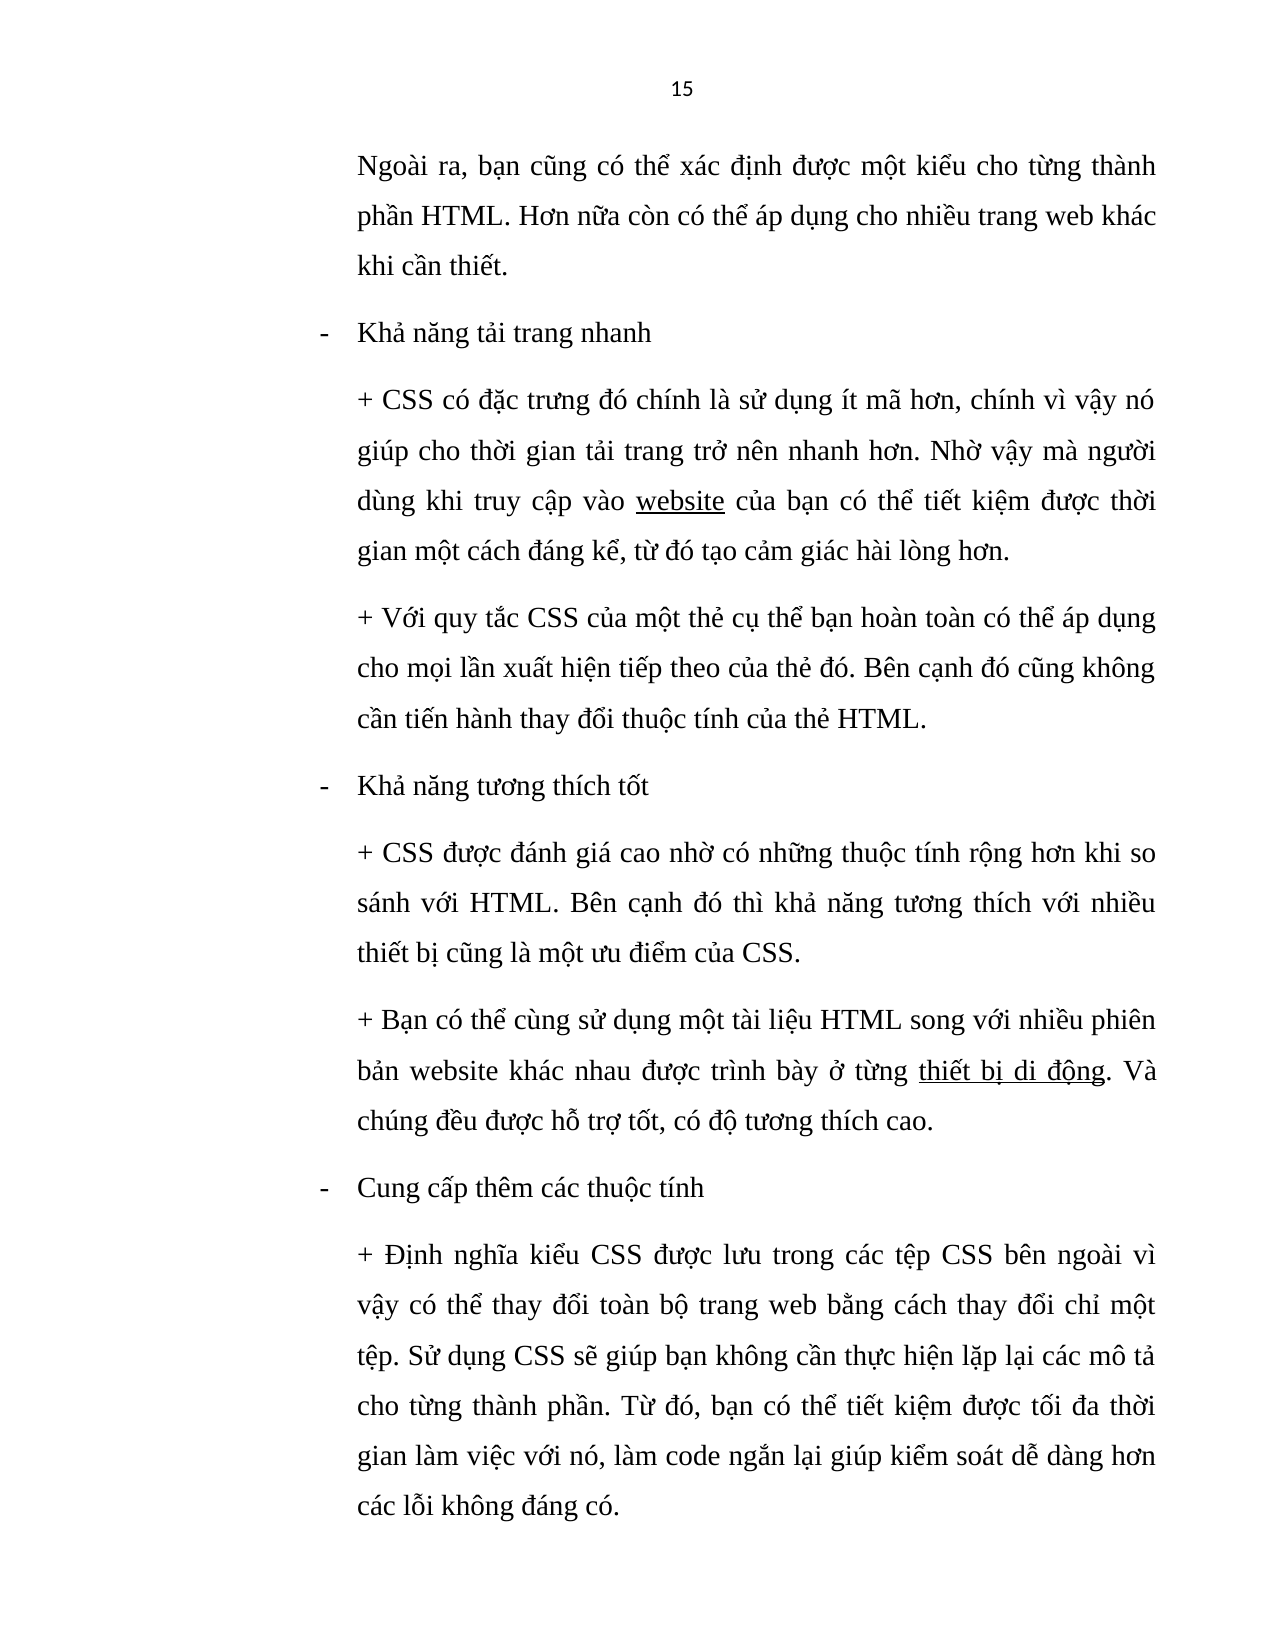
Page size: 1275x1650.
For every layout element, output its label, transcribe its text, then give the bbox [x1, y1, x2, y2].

text + Bạn có thể cùng sử dụng một tài liệu HTML song với nhiều phiên bản website khác nhau được trình bày ở từng thiết bị di động. Và chúng đều được hỗ trợ tốt, có độ tương thích cao. [357, 1002, 1157, 1137]
list Khả năng tải trang nhanh [319, 315, 1157, 349]
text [357, 148, 1157, 282]
list Khả năng tương thích tốt [319, 768, 1157, 801]
list Cung cấp thêm các thuộc tính [319, 1170, 1157, 1203]
text + CSS được đánh giá cao nhờ có những thuộc tính rộng hơn khi so sánh với HTML. Bên cạnh đó thì khả năng tương thích với nhiều thiết bị cũng là một ưu điểm của CSS. [357, 835, 1157, 969]
text + Định nghĩa kiểu CSS được lưu trong các tệp CSS bên ngoài vì vậy có thể thay đổi toàn bộ trang web bằng cách thay đổi chỉ một tệp. Sử dụng CSS sẽ giúp bạn không cần thực hiện lặp lại các mô tả cho từng thành phần. Từ đó, bạn có thể tiết kiệm được tối đa thời gian làm việc với nó, làm code ngắn lại giúp kiểm soát dễ dàng hơn các lỗi không đáng có. [357, 1237, 1157, 1522]
text + Với quy tắc CSS của một thẻ cụ thể bạn hoàn toàn có thể áp dụng cho mọi lần xuất hiện tiếp theo của thẻ đó. Bên cạnh đó cũng không cần tiến hành thay đổi thuộc tính của thẻ HTML. [357, 600, 1157, 734]
text + CSS có đặc trưng đó chính là sử dụng ít mã hơn, chính vì vậy nó giúp cho thời gian tải trang trở nên nhanh hơn. Nhờ vậy mà người dùng khi truy cập vào website của bạn có thể tiết kiệm được thời gian một cách đáng kể, từ đó tạo cảm giác hài lòng hơn. [357, 382, 1157, 567]
